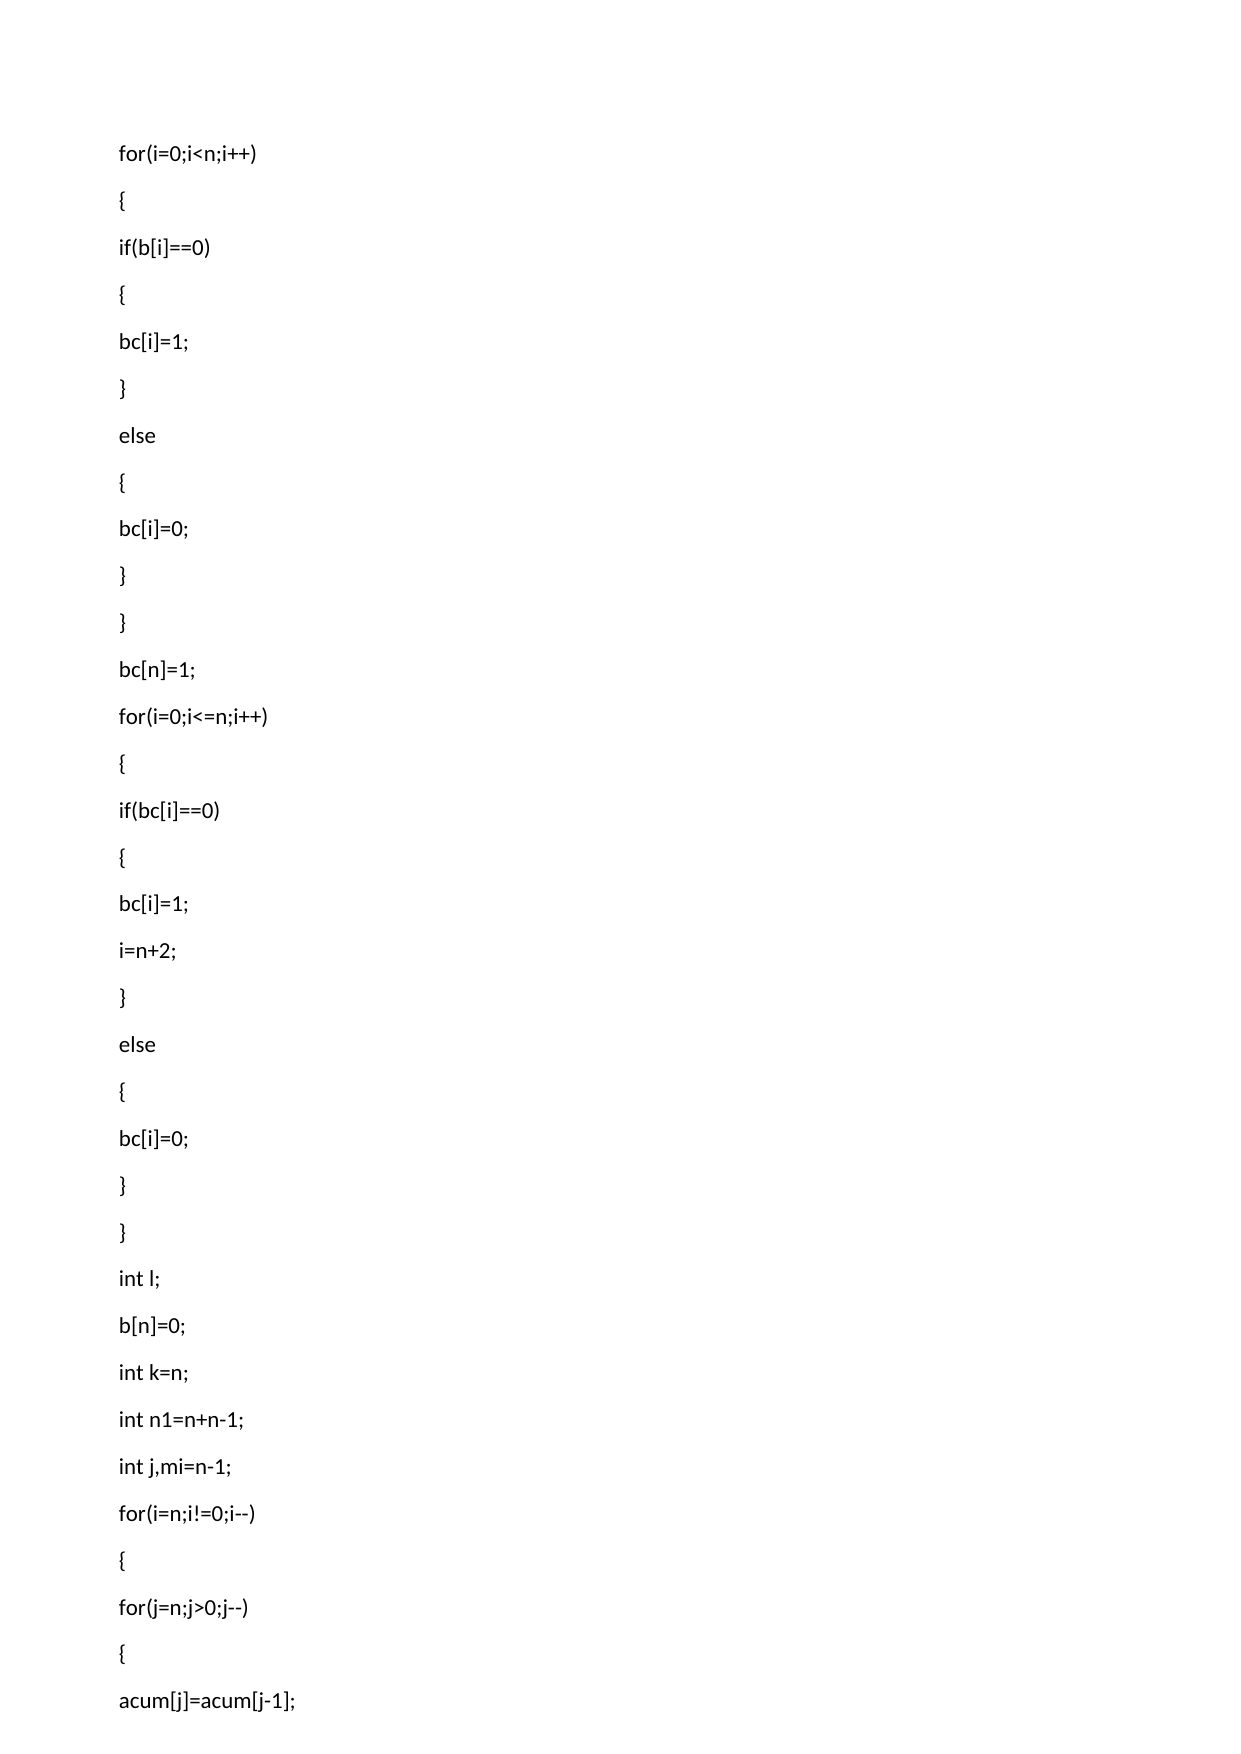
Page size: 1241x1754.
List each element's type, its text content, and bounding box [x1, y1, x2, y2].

text acum[j]=acum[j-1]; [119, 1686, 1140, 1714]
text int k=n; [119, 1358, 1140, 1386]
text for(j=n;j>0;j--) [119, 1593, 1140, 1621]
text int l; [119, 1264, 1140, 1293]
text } [119, 983, 1140, 1011]
text i=n+2; [119, 936, 1140, 964]
text else [119, 1030, 1140, 1058]
text if(b[i]==0) [119, 233, 1140, 261]
text { [119, 468, 1140, 496]
text int n1=n+n-1; [119, 1405, 1140, 1433]
text for(i=0;i<=n;i++) [119, 702, 1140, 730]
text int j,mi=n-1; [119, 1452, 1140, 1480]
text for(i=n;i!=0;i--) [119, 1499, 1140, 1527]
text bc[i]=0; [119, 514, 1140, 543]
text bc[i]=0; [119, 1124, 1140, 1152]
text { [119, 1639, 1140, 1668]
text } [119, 608, 1140, 636]
text else [119, 421, 1140, 449]
text b[n]=0; [119, 1311, 1140, 1339]
text { [119, 186, 1140, 214]
text { [119, 280, 1140, 308]
text } [119, 374, 1140, 402]
text bc[i]=1; [119, 327, 1140, 355]
text } [119, 1218, 1140, 1246]
text bc[i]=1; [119, 889, 1140, 918]
text { [119, 1077, 1140, 1105]
text { [119, 843, 1140, 871]
text } [119, 1171, 1140, 1199]
text if(bc[i]==0) [119, 796, 1140, 824]
text for(i=0;i<n;i++) [119, 139, 1140, 168]
text bc[n]=1; [119, 655, 1140, 683]
text { [119, 1546, 1140, 1574]
text } [119, 561, 1140, 589]
text { [119, 749, 1140, 777]
